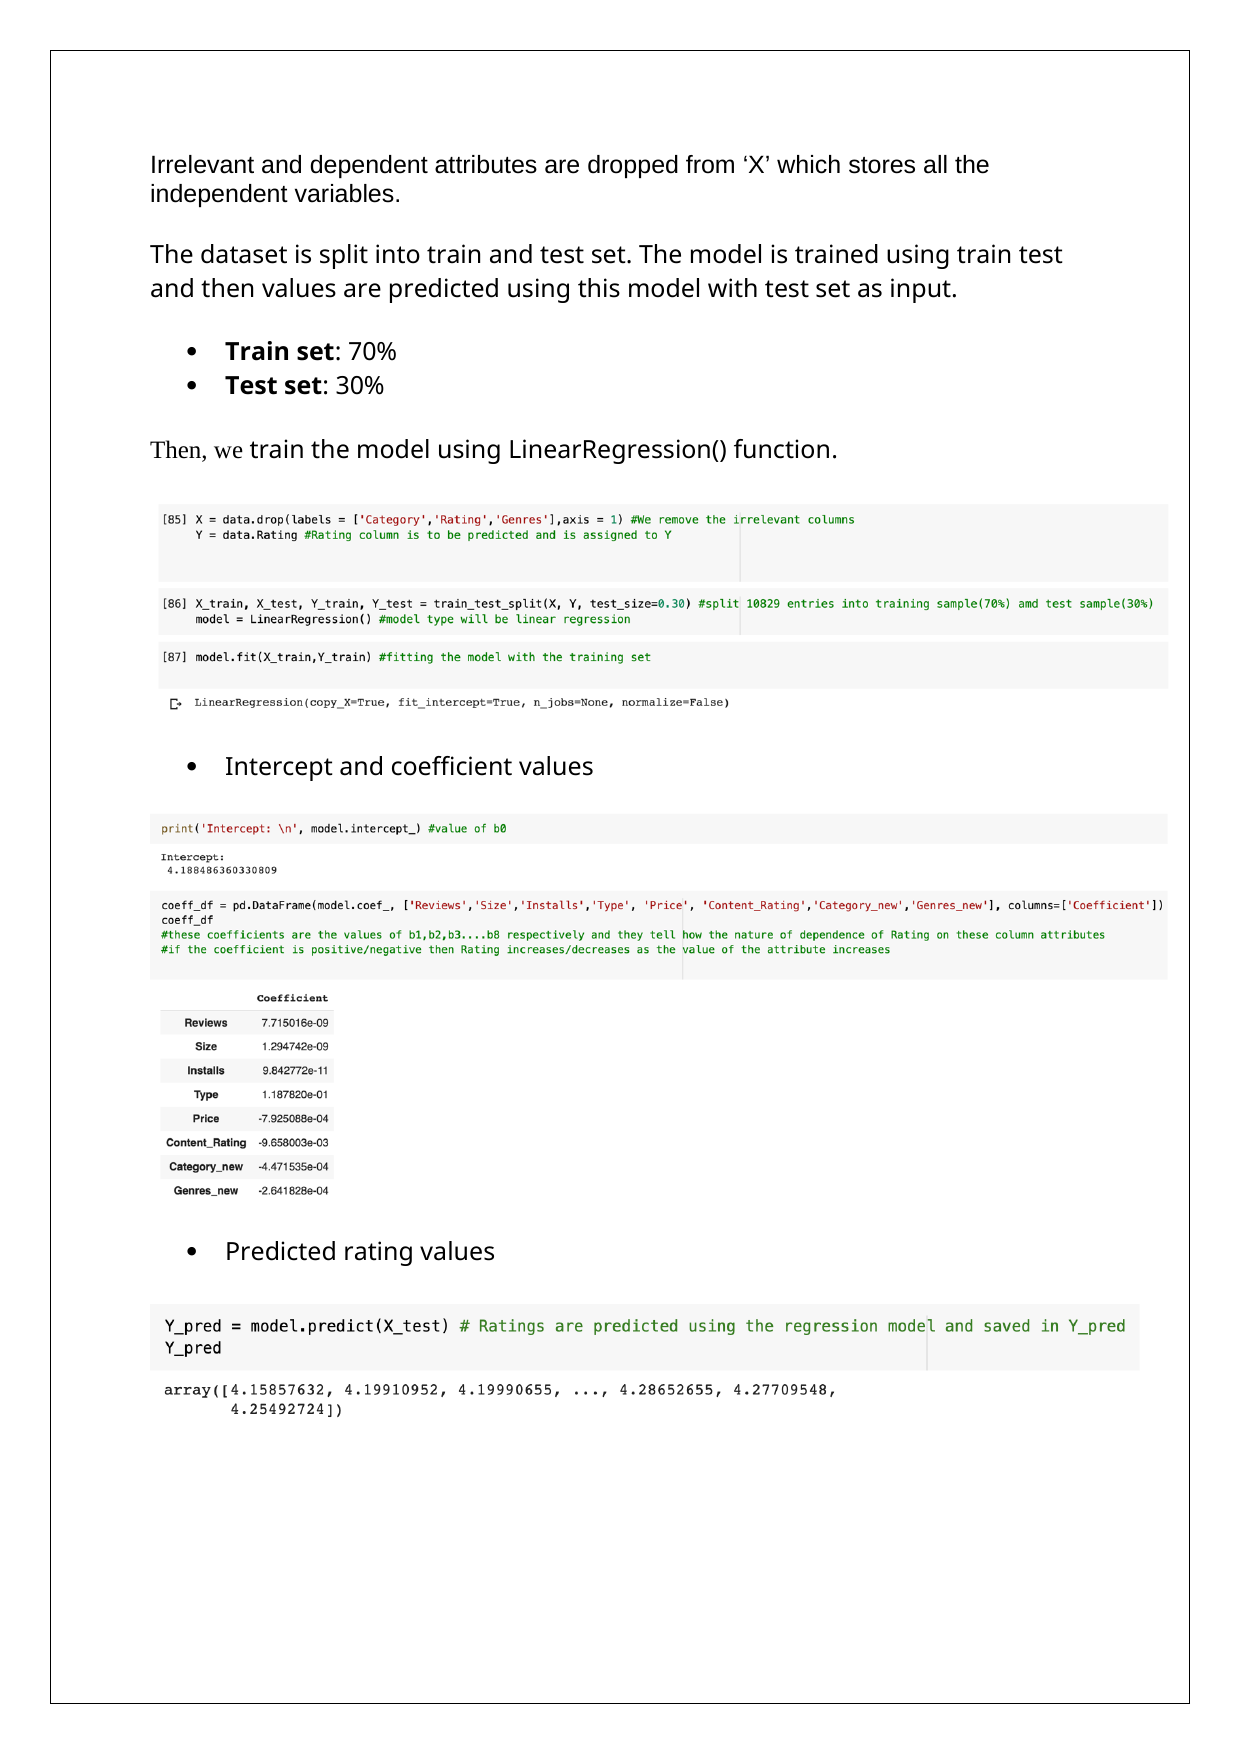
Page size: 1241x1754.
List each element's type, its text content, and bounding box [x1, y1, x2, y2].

text Irrelevant and dependent attributes are dropped from ‘X’ which stores all the independent variables. [150, 150, 1090, 207]
text The dataset is split into train and test set. The model is trained using train test and then values are predicted using this model with test set as input. [150, 237, 1090, 305]
list Predicted rating values [187, 1233, 1090, 1268]
picture [150, 811, 1168, 1205]
list Train set: 70% [187, 334, 1090, 368]
list Intercept and coefficient values [187, 749, 1090, 783]
text Then, we train the model using LinearRegression() function. [150, 431, 1090, 465]
picture [150, 1296, 1140, 1425]
list Test set: 30% [187, 368, 1090, 402]
picture [150, 494, 1169, 720]
